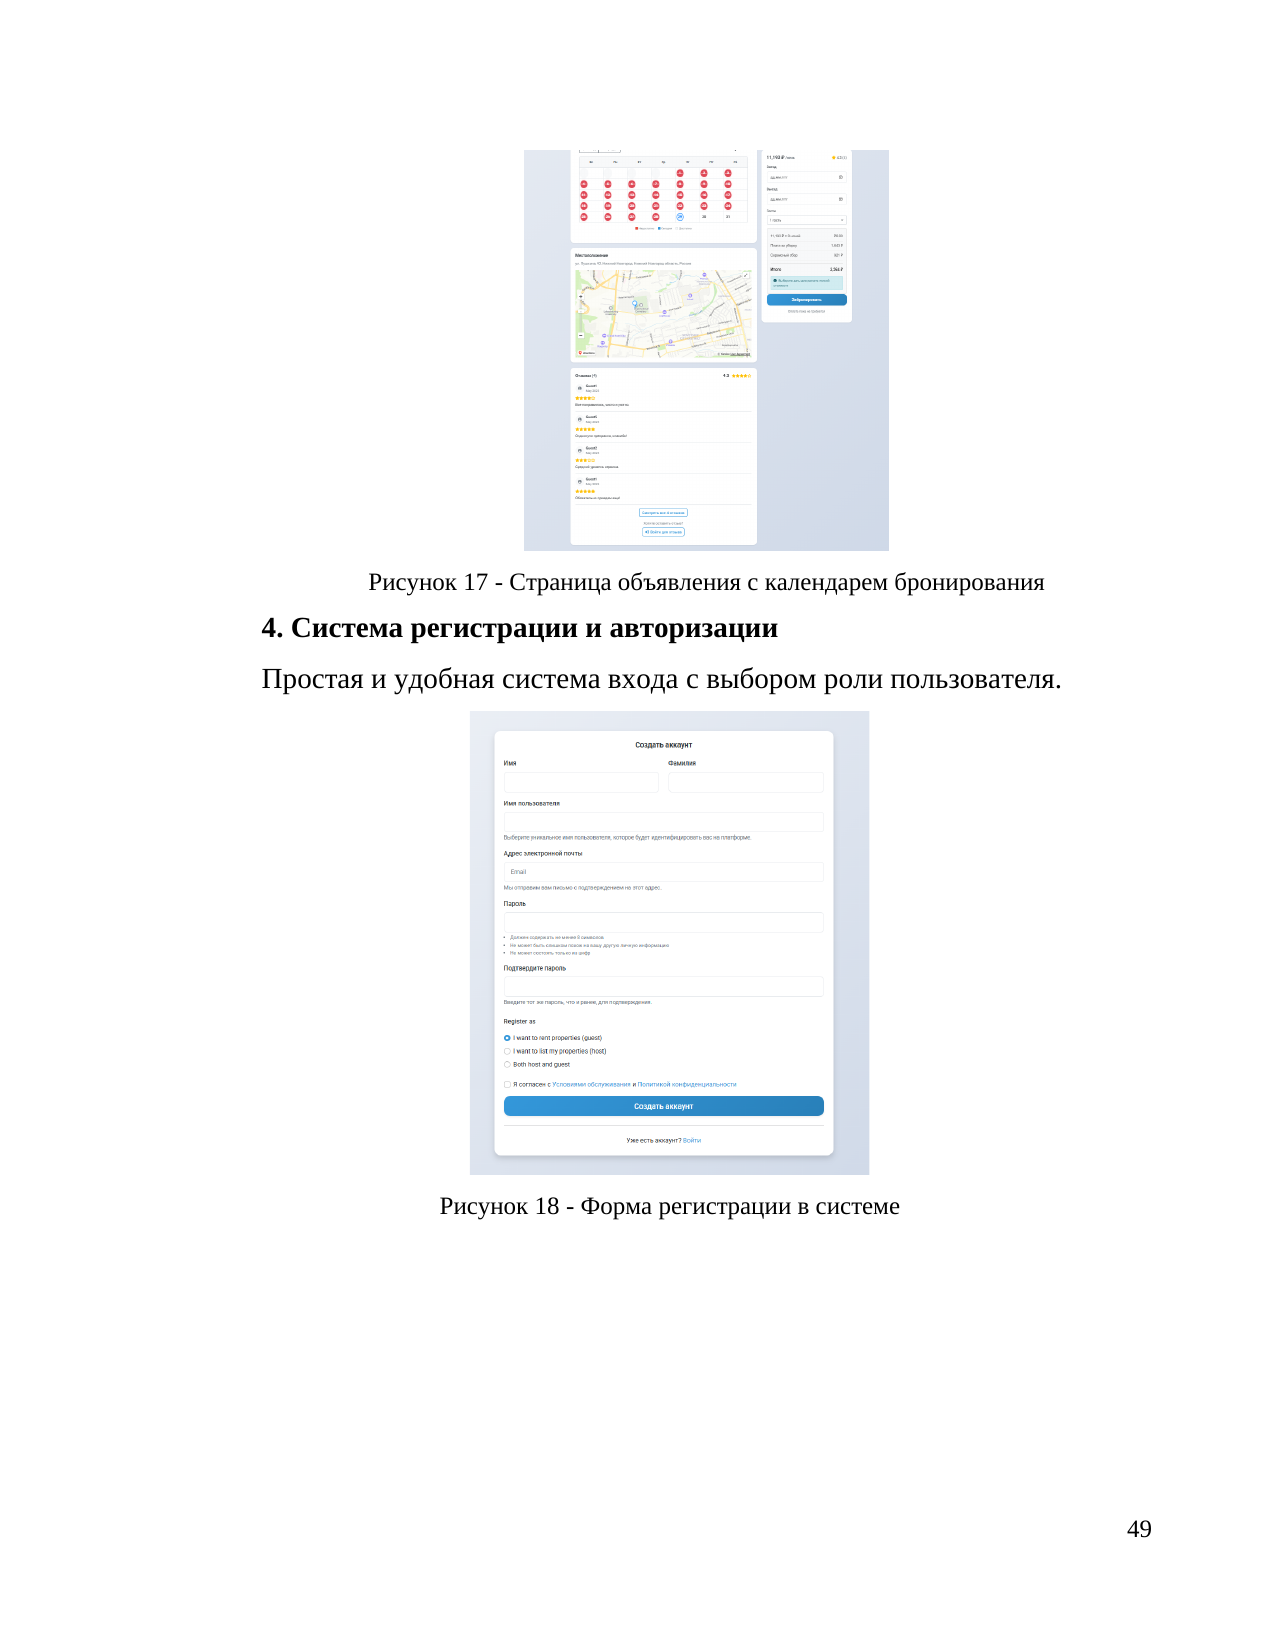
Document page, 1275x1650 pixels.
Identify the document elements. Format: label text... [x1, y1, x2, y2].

text Рисунок 18 - Форма регистрации в системе [187, 1191, 1152, 1220]
text Рисунок 17 - Cтраница объявления с календарем бронирования [187, 567, 1152, 596]
text 4. Система регистрации и авторизации [187, 611, 1152, 644]
text Простая и удобная система входа с выбором роли пользователя. [187, 661, 1152, 694]
picture [469, 711, 870, 1175]
picture [524, 150, 889, 551]
